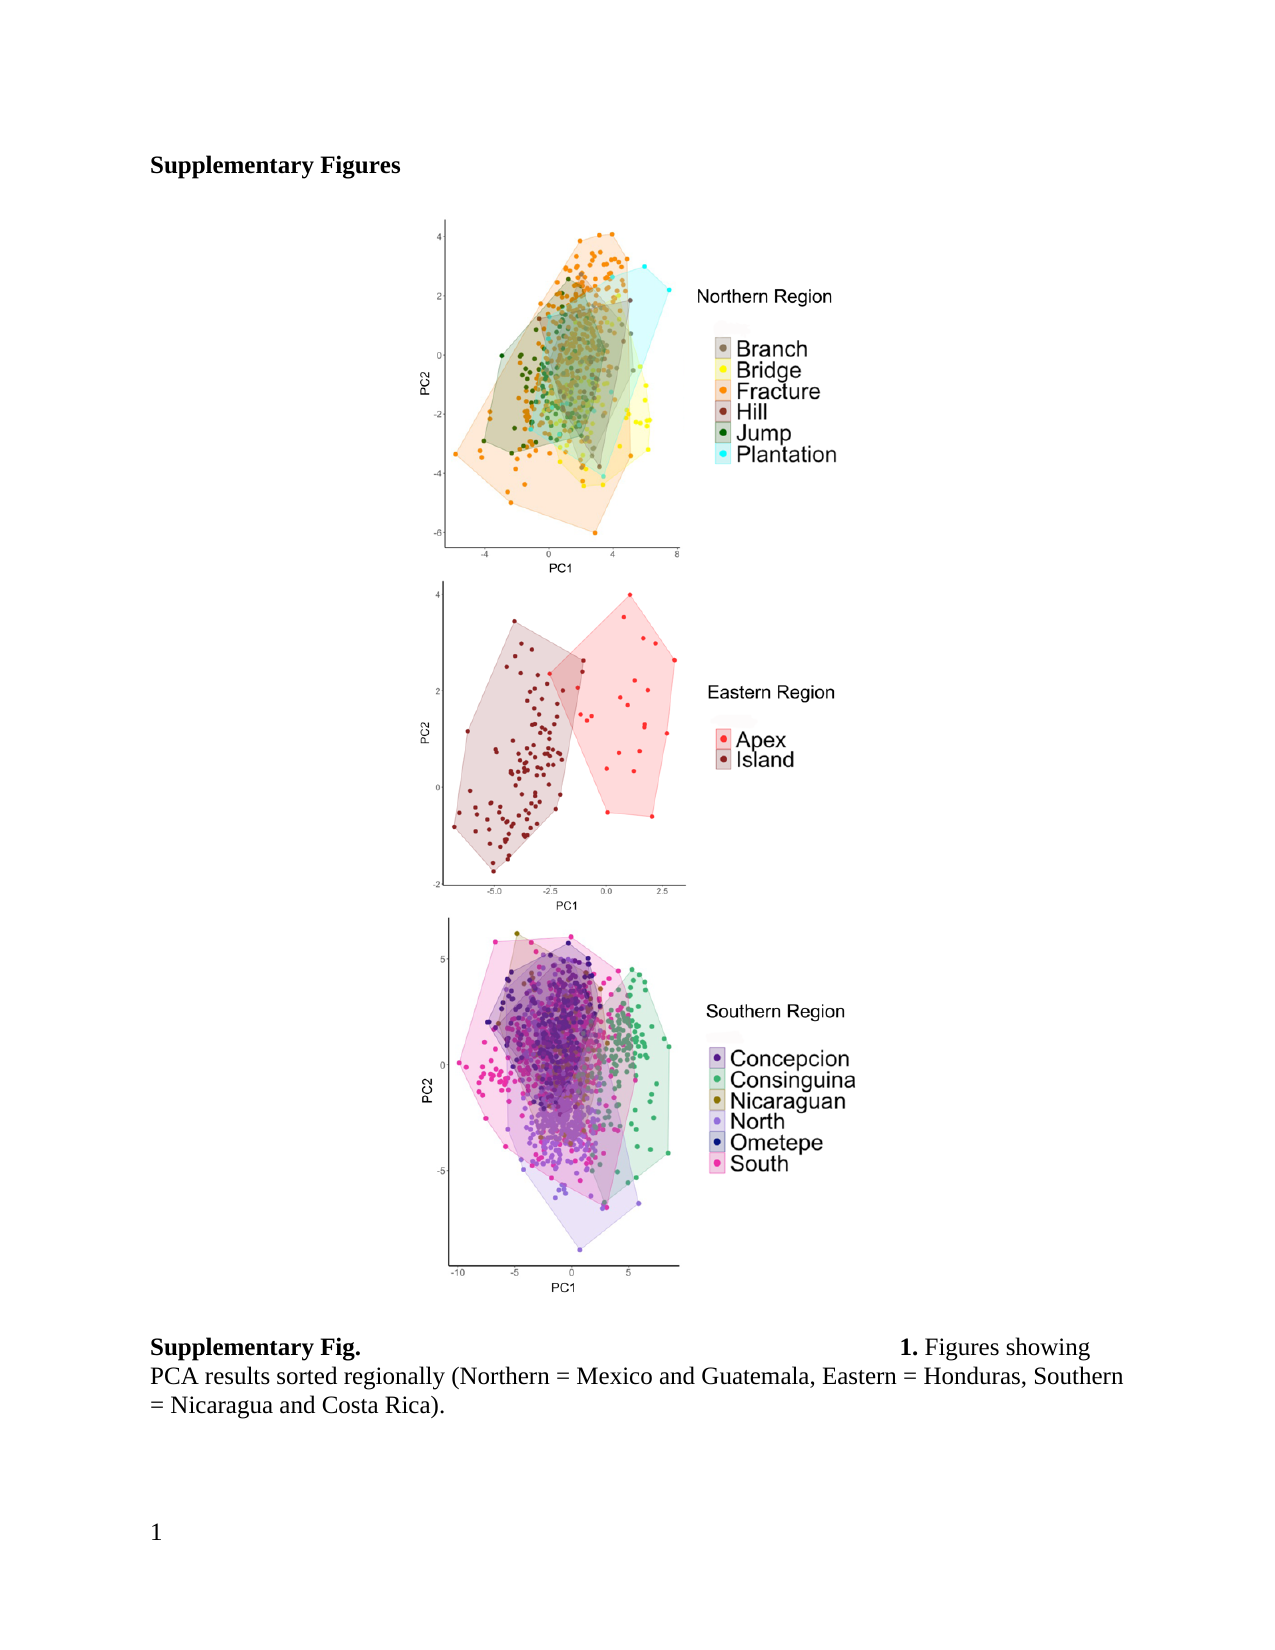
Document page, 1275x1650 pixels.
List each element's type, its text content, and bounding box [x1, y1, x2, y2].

text Supplementary Fig. 1. Figures showing PCA results sorted regionally (Northern = Mexico and Guatemala, Eastern = Honduras, Southern = Nicaragua and Costa Rica). [150, 1332, 1125, 1390]
text Supplementary Figures [150, 150, 1125, 179]
picture [398, 200, 881, 1307]
